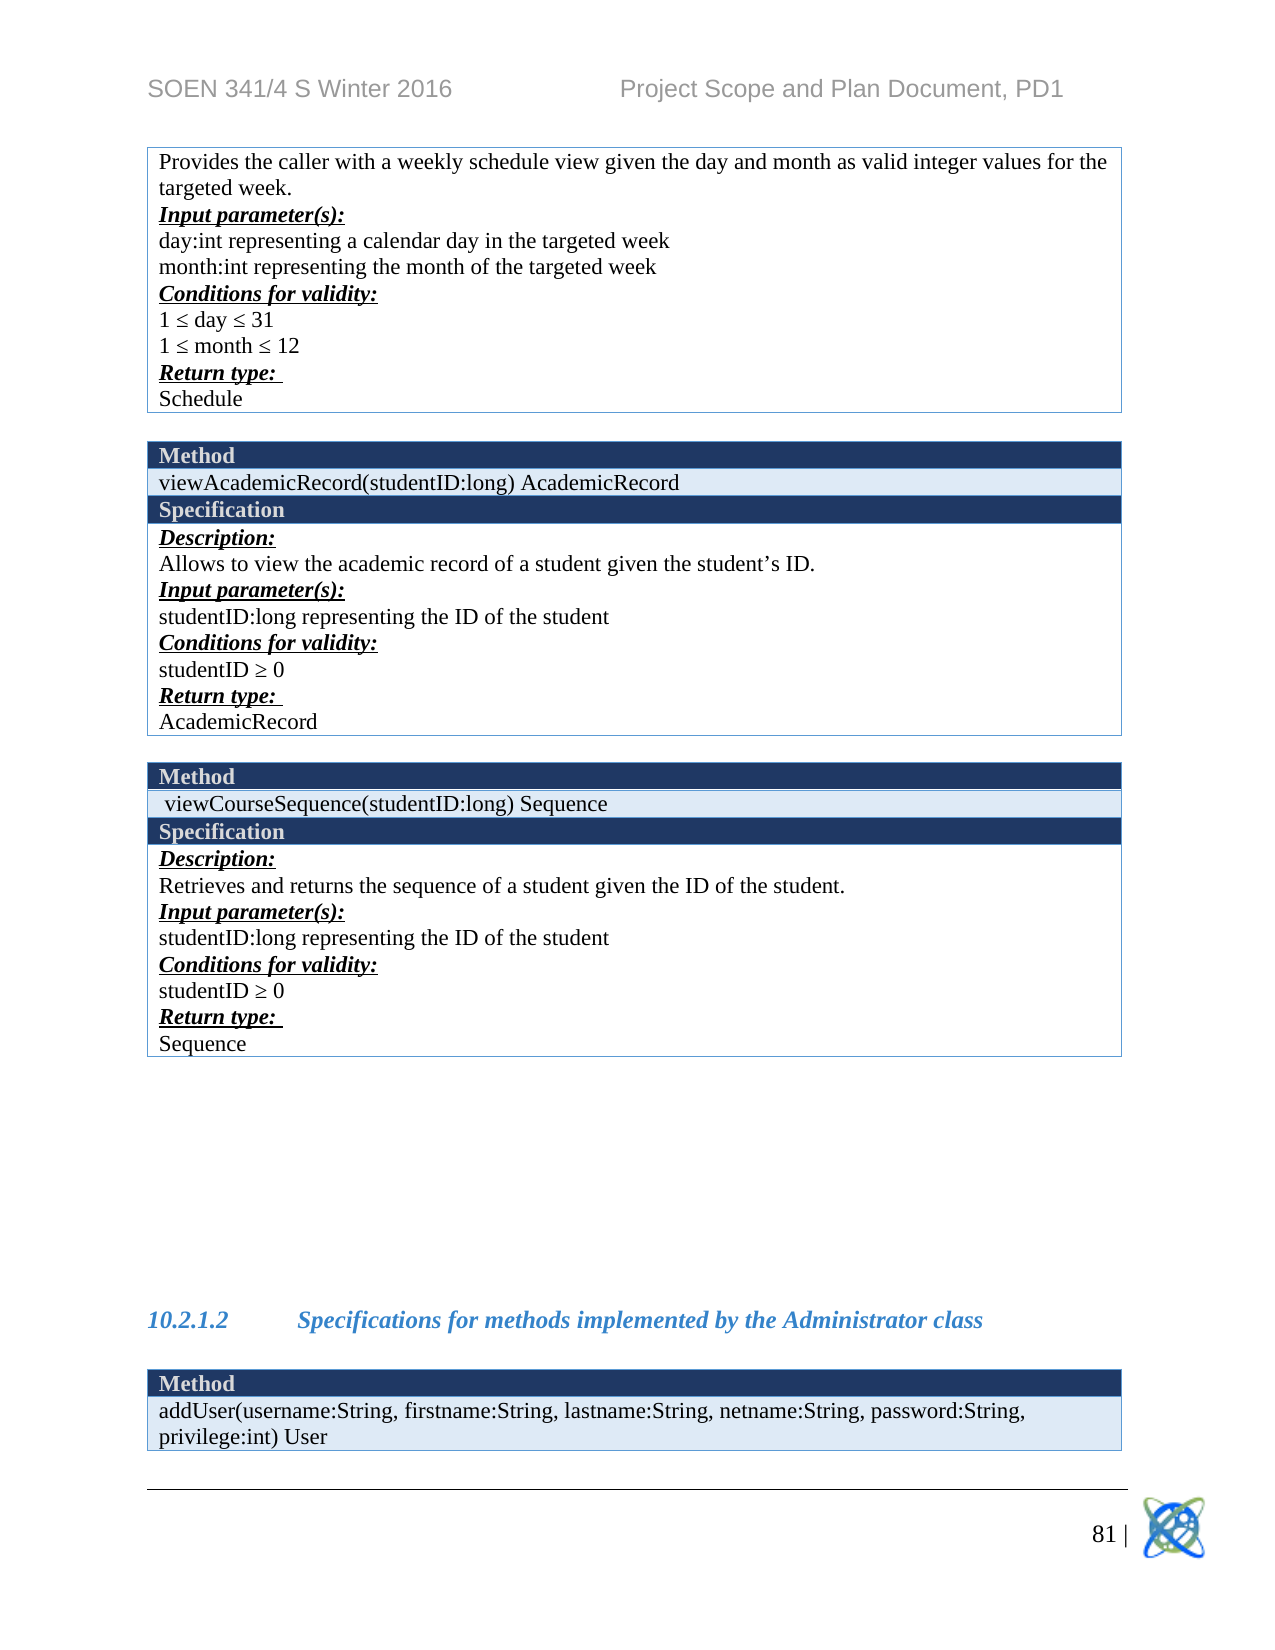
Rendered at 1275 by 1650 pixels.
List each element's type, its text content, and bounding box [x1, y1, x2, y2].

text Specifications for methods implemented by the Administrator class [147, 1306, 1128, 1334]
table_header Method [148, 1370, 1121, 1396]
picture [1123, 1490, 1224, 1566]
table_header Method [148, 763, 1121, 789]
table_cell viewCourseSequence(studentID:long) Sequence [148, 791, 1121, 817]
table_cell viewAcademicRecord(studentID:long) AcademicRecord [148, 469, 1121, 495]
table_cell addUser(username:String, firstname:String, lastname:String, netname:String, password:String, privilege:int) User [148, 1397, 1121, 1450]
table_header Method [148, 442, 1121, 468]
table_cell Description: Retrieves and returns the sequence of a student given the ID of the student. Input parameter(s): studentID:long representing the ID of the student Conditions for validity: studentID ≥ 0 Return type: Sequence [148, 845, 1121, 1056]
table_cell Specification [148, 496, 1121, 523]
table_cell Description: Allows to view the academic record of a student given the student’s ID. Input parameter(s): studentID:long representing the ID of the student Conditions for validity: studentID ≥ 0 Return type: AcademicRecord [148, 524, 1121, 735]
table_cell Specification [148, 818, 1121, 844]
